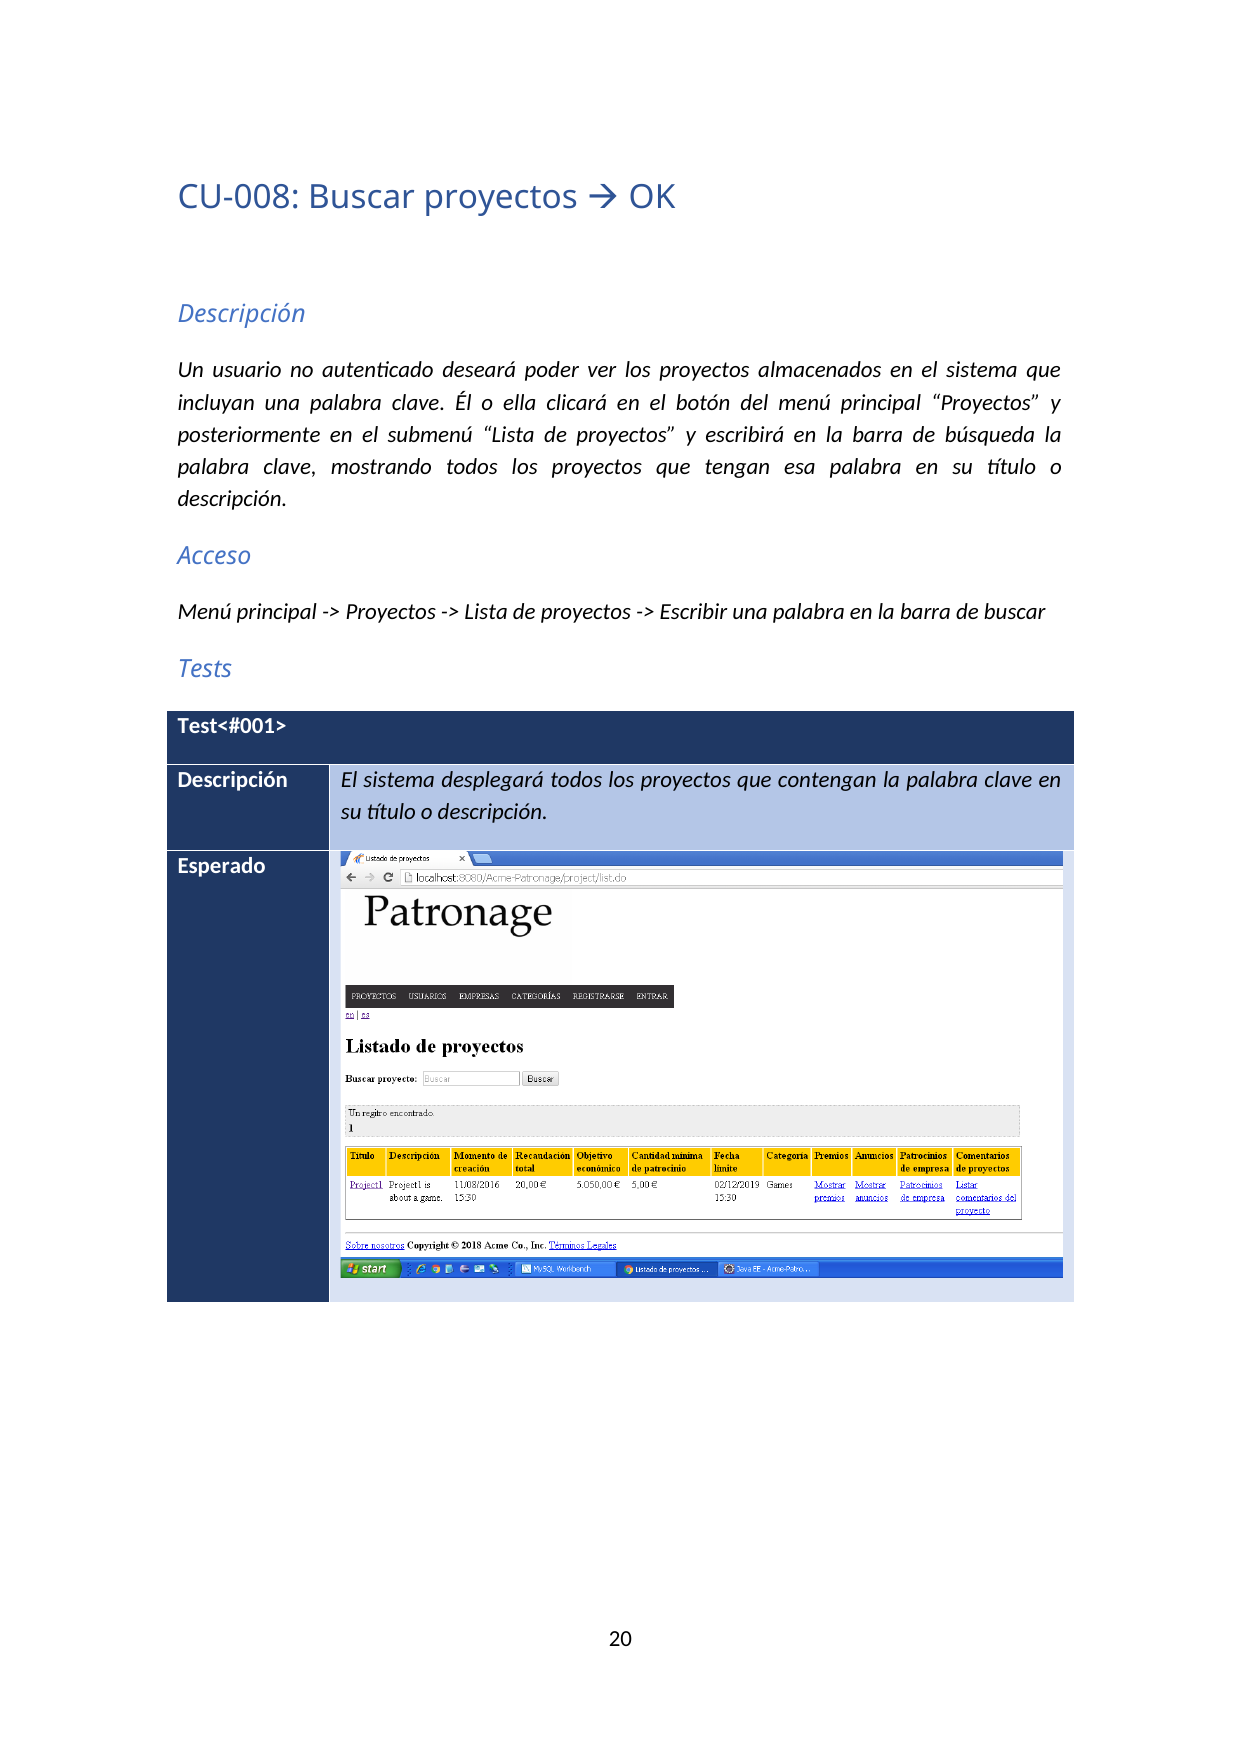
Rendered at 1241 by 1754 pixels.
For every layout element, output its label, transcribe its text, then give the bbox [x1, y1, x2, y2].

table_cell [330, 851, 1074, 1302]
table_header Test<#001> [167, 711, 1074, 764]
text Un usuario no autenticado deseará poder ver los proyectos almacenados en el sistema que incluyan una palabra clave. Él o ella clicará en el botón del menú principal “Proyectos” y posteriormente en el submenú “Lista de proyectos” y escribirá en la barra de búsqueda la palabra clave, mostrando todos los proyectos que tengan esa palabra en su título o descripción. [177, 356, 1063, 512]
table_cell El sistema desplegará todos los proyectos que contengan la palabra clave en su título o descripción. [330, 765, 1074, 850]
text Acceso [177, 537, 1063, 571]
table_cell Esperado [167, 851, 329, 1302]
text Tests [177, 650, 1063, 684]
subtitle CU-008: Buscar proyectos OK [177, 173, 1063, 218]
table_cell Descripción [167, 765, 329, 850]
text Descripción [177, 296, 1063, 329]
picture [340, 851, 1063, 1278]
text Menú principal -> Proyectos -> Lista de proyectos -> Escribir una palabra en la barra de buscar [177, 597, 1063, 625]
